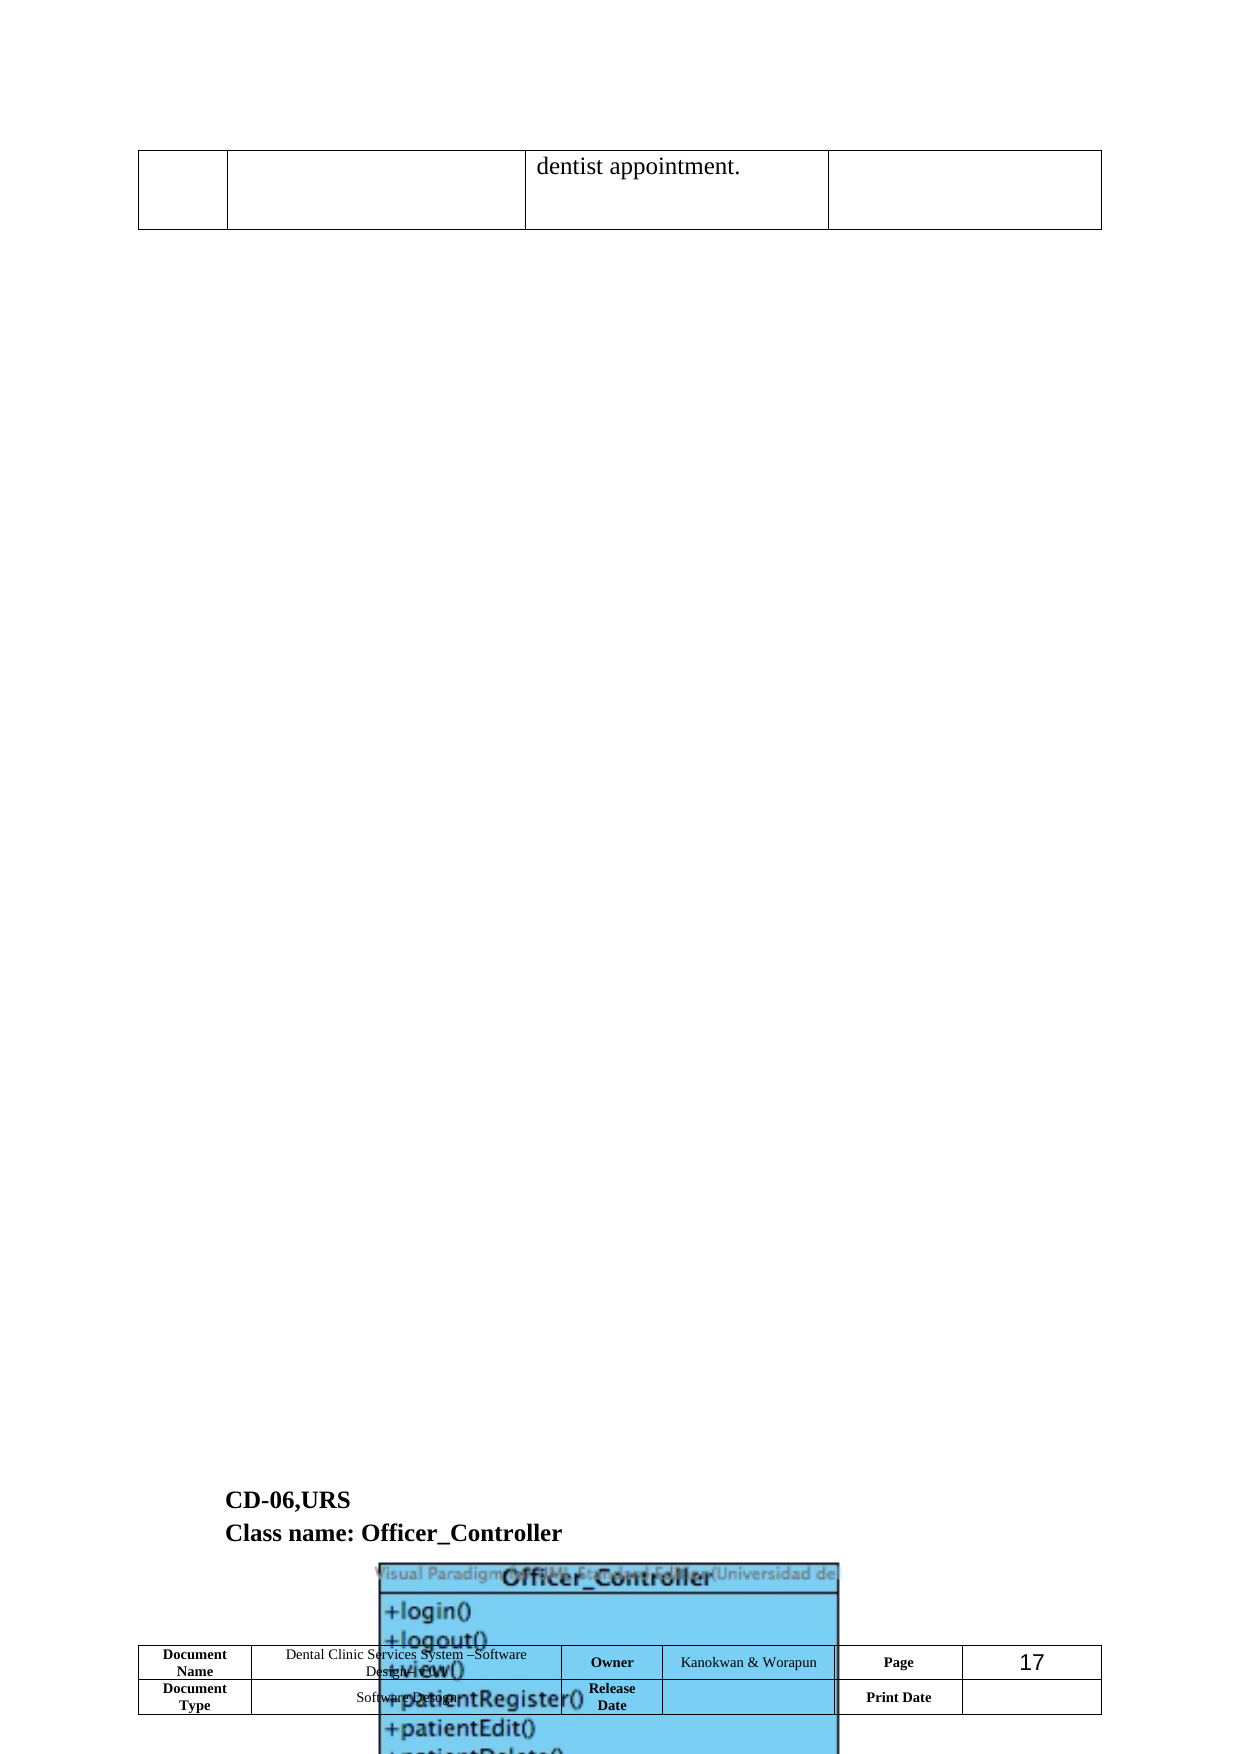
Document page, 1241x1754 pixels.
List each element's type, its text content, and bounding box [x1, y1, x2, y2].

table_cell - [829, 151, 1101, 229]
picture [375, 1646, 561, 1679]
picture [375, 1559, 846, 1645]
picture [835, 1680, 846, 1714]
picture [562, 1646, 662, 1679]
table_cell 10 [139, 151, 227, 229]
picture [375, 1680, 561, 1714]
picture [663, 1646, 834, 1679]
text CD-06,URS [150, 1485, 1090, 1514]
picture [663, 1680, 834, 1714]
picture [835, 1646, 846, 1679]
picture [375, 1715, 846, 1754]
text Class name: Officer_Controller [150, 1518, 1090, 1547]
picture [562, 1680, 662, 1714]
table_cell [228, 151, 525, 229]
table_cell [526, 151, 828, 229]
